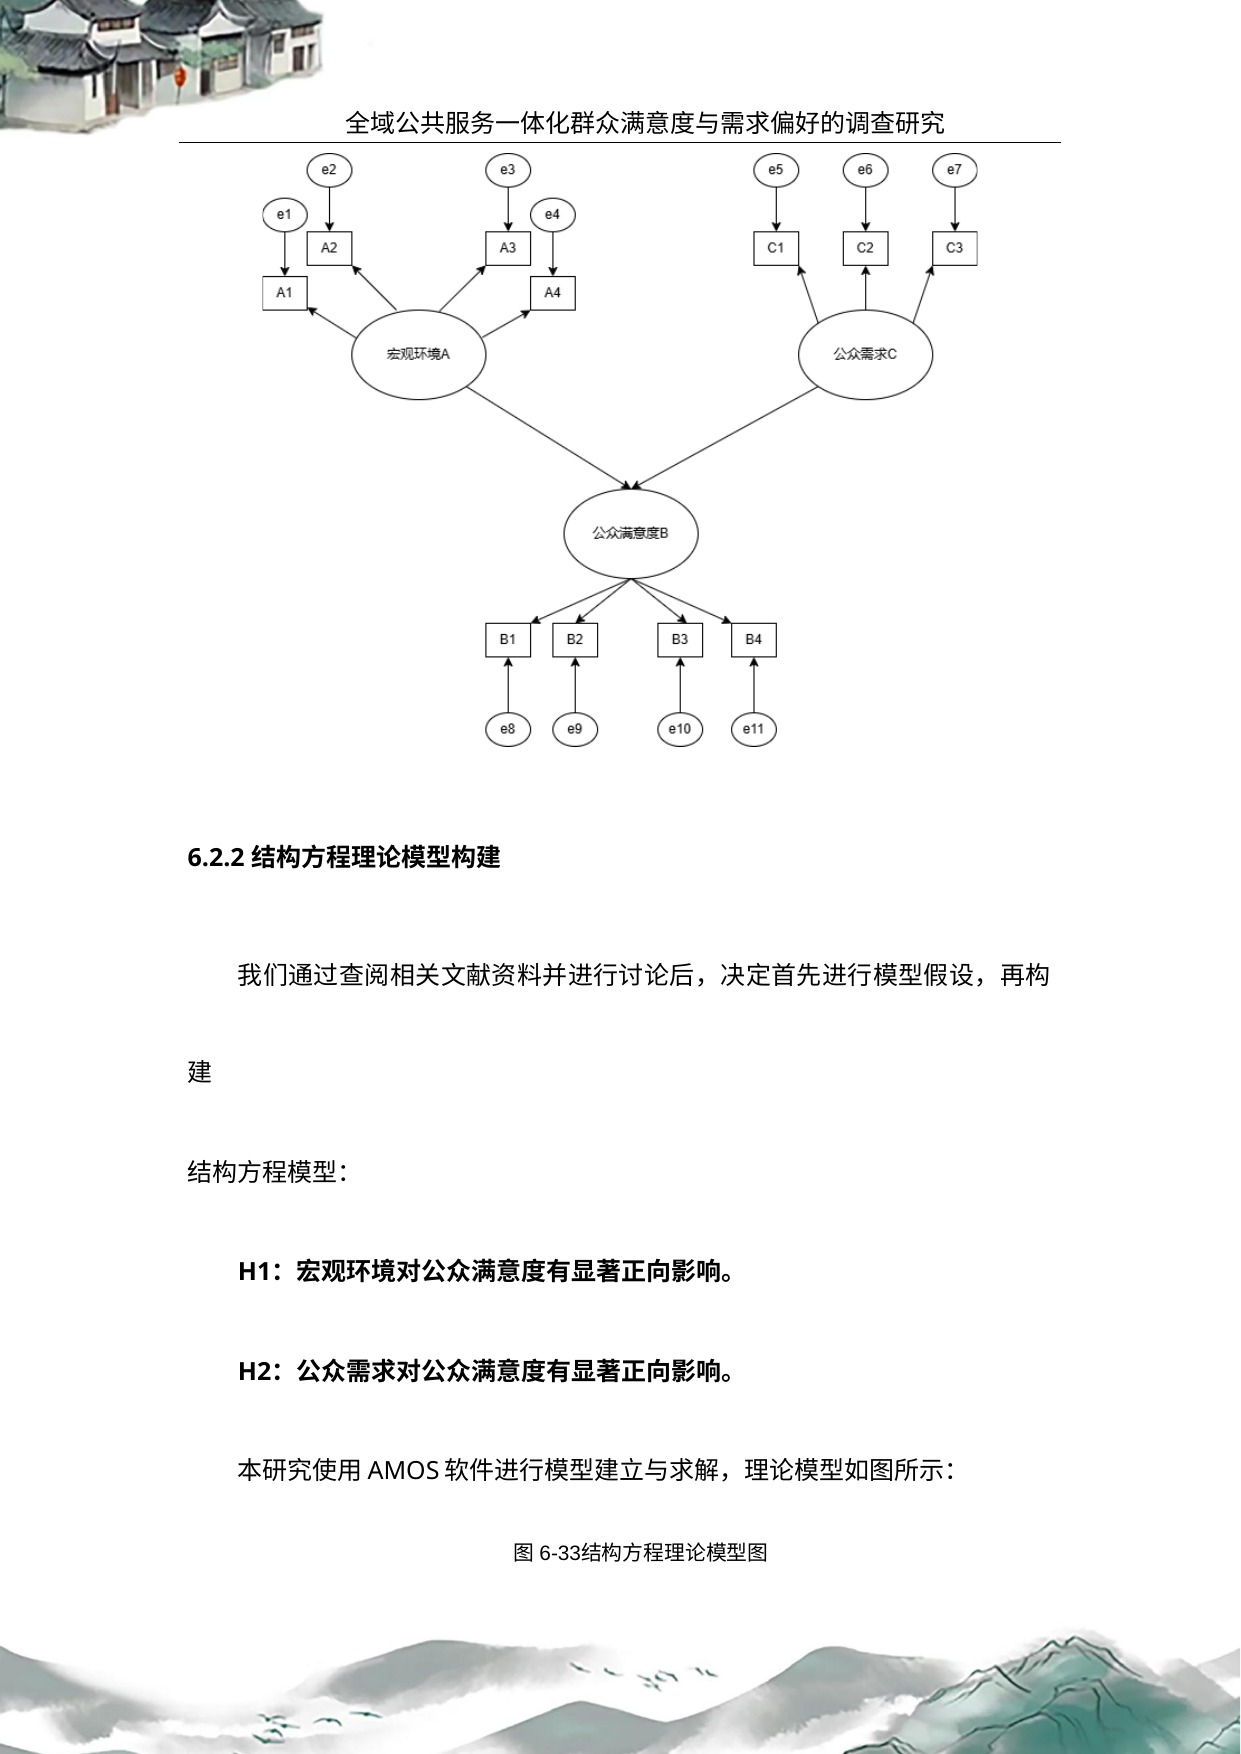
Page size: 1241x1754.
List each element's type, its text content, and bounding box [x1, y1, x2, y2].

picture [0, 0, 1241, 1754]
text 我们通过查阅相关文献资料并进行讨论后，决定首先进行模型假设，再构建 [187, 941, 1053, 1103]
text H2：公众需求对公众满意度有显著正向影响。 [187, 1337, 1053, 1402]
subtitle 6.2.2 结构方程理论模型构建 [187, 158, 1053, 888]
text 本研究使用AMOS软件进行模型建立与求解，理论模型如图所示： [187, 1436, 1053, 1501]
text 结构方程模型： [187, 1138, 1053, 1203]
text H1：宏观环境对公众满意度有显著正向影响。 [187, 1237, 1053, 1302]
